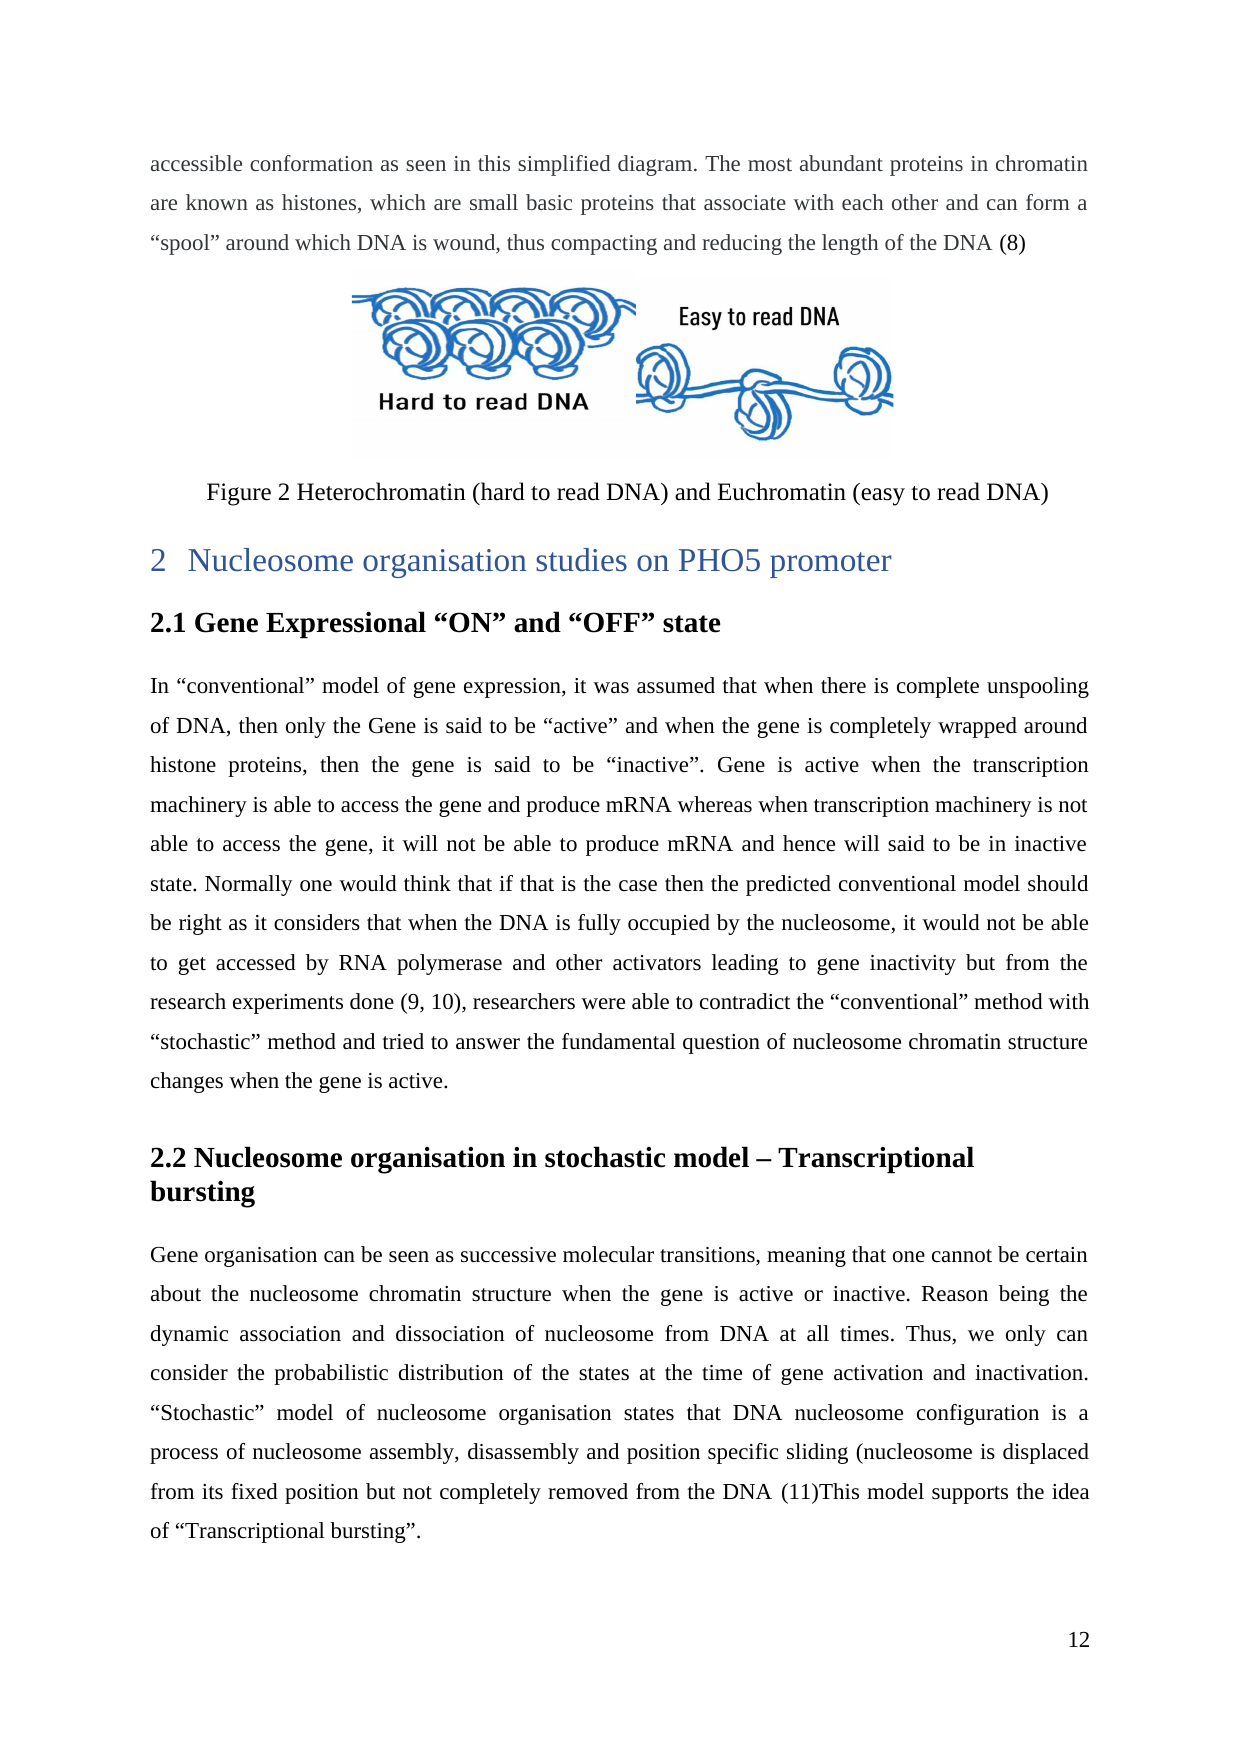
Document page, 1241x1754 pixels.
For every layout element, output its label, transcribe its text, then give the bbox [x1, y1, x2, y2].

text In “conventional” model of gene expression, it was assumed that when there is complete unspooling of DNA, then only the Gene is said to be “active” and when the gene is completely wrapped around histone proteins, then the gene is said to be “inactive”. Gene is active when the transcription machinery is able to access the gene and produce mRNA whereas when transcription machinery is not able to access the gene, it will not be able to produce mRNA and hence will said to be in inactive state. Normally one would think that if that is the case then the predicted conventional model should be right as it considers that when the DNA is fully occupied by the nucleosome, it would not be able to get accessed by RNA polymerase and other activators leading to gene inactivity but from the research experiments done , researchers were able to contradict the “conventional” method with “stochastic” method and tried to answer the fundamental question of nucleosome chromatin structure changes when the gene is active. [150, 672, 1090, 1093]
subtitle 2.2 Nucleosome organisation in stochastic model – Transcriptional bursting [150, 1140, 998, 1207]
subtitle Nucleosome organisation studies on PHO5 promoter [150, 541, 1090, 579]
picture [351, 268, 894, 460]
text Figure 2 Heterochromatin (hard to read DNA) and Euchromatin (easy to read DNA) [165, 477, 1090, 505]
subtitle 2.1 Gene Expressional “ON” and “OFF” state [150, 605, 998, 639]
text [150, 150, 1090, 255]
text Gene organisation can be seen as successive molecular transitions, meaning that one cannot be certain about the nucleosome chromatin structure when the gene is active or inactive. Reason being the dynamic association and dissociation of nucleosome from DNA at all times. Thus, we only can consider the probabilistic distribution of the states at the time of gene activation and inactivation. “Stochastic” model of nucleosome organisation states that DNA nucleosome configuration is a process of nucleosome assembly, disassembly and position specific sliding (nucleosome is displaced from its fixed position but not completely removed from the DNA This model supports the idea of “Transcriptional bursting”. [150, 1241, 1090, 1543]
